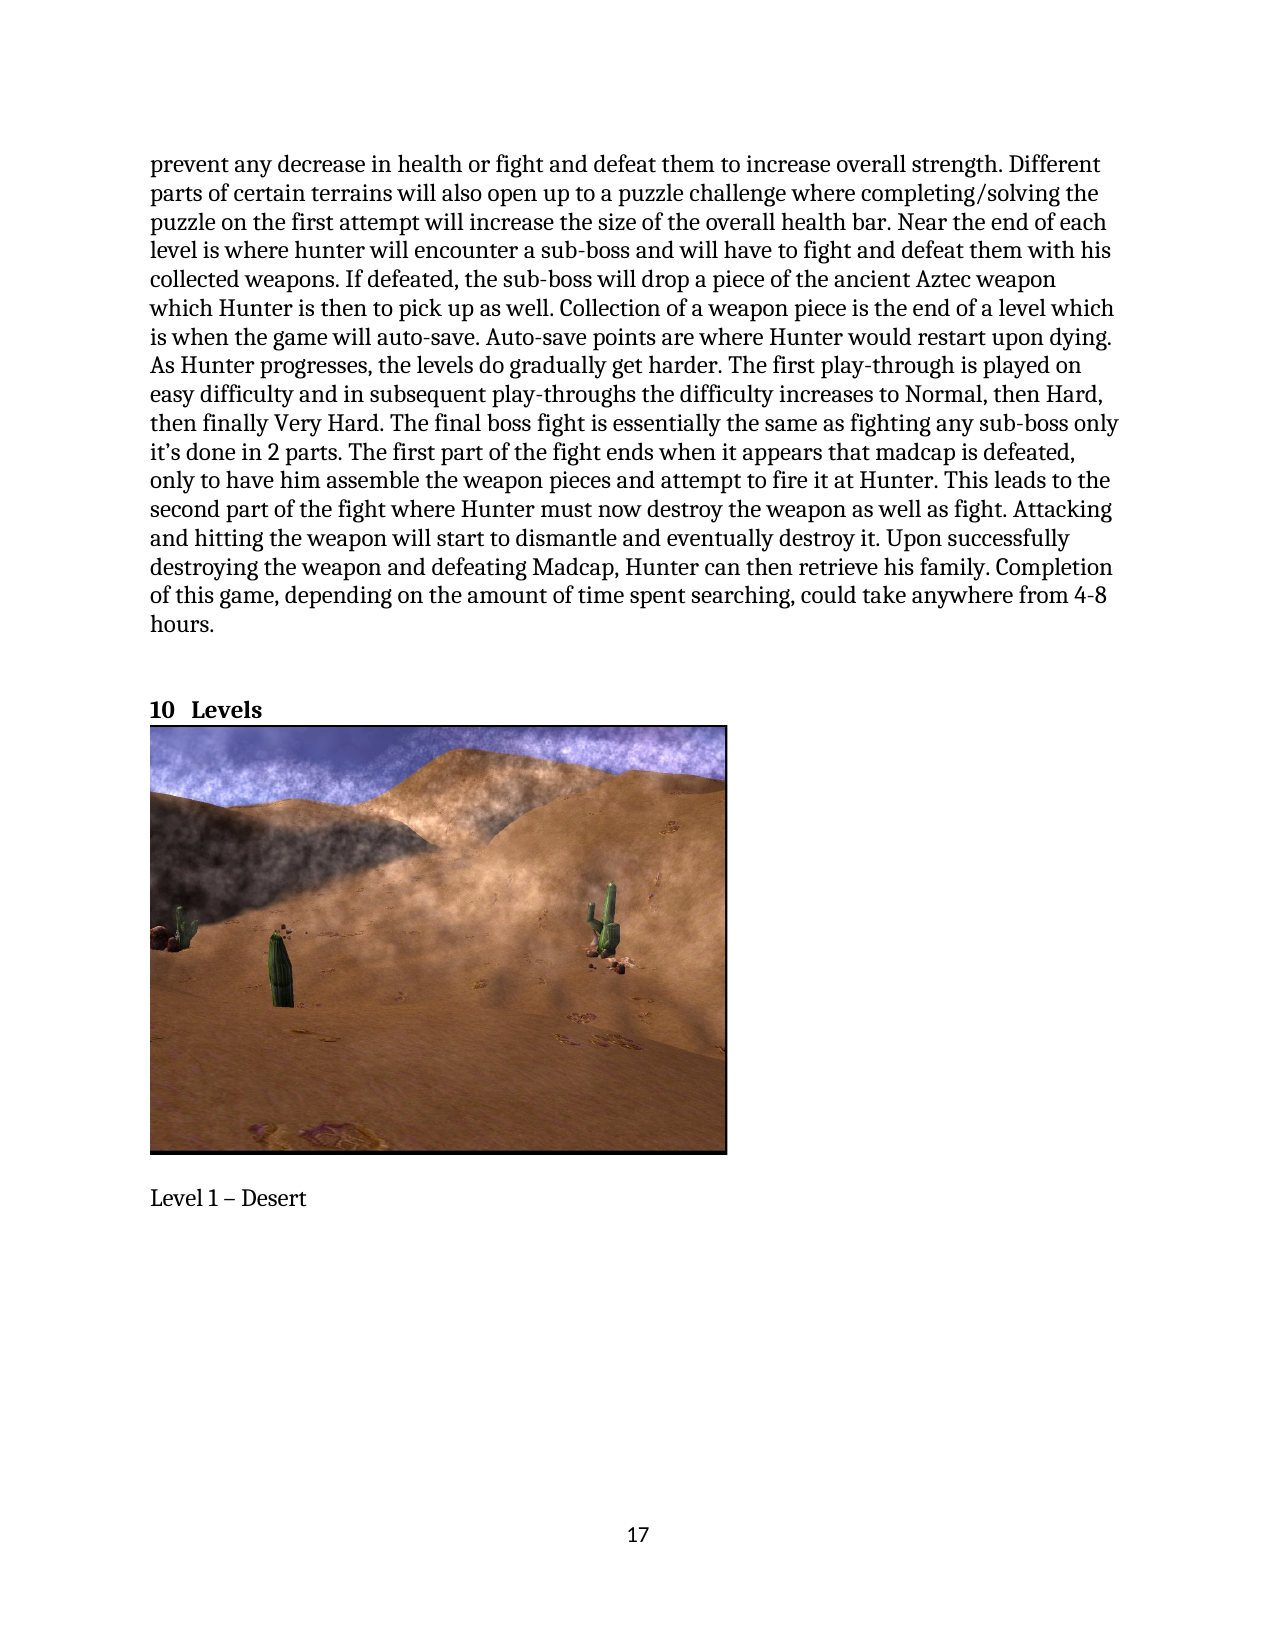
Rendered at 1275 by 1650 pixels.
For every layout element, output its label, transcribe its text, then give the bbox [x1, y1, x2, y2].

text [150, 150, 1125, 639]
text 10 Levels [150, 696, 1125, 725]
text Level 1 – Desert [150, 1183, 1125, 1212]
picture [150, 725, 728, 1155]
